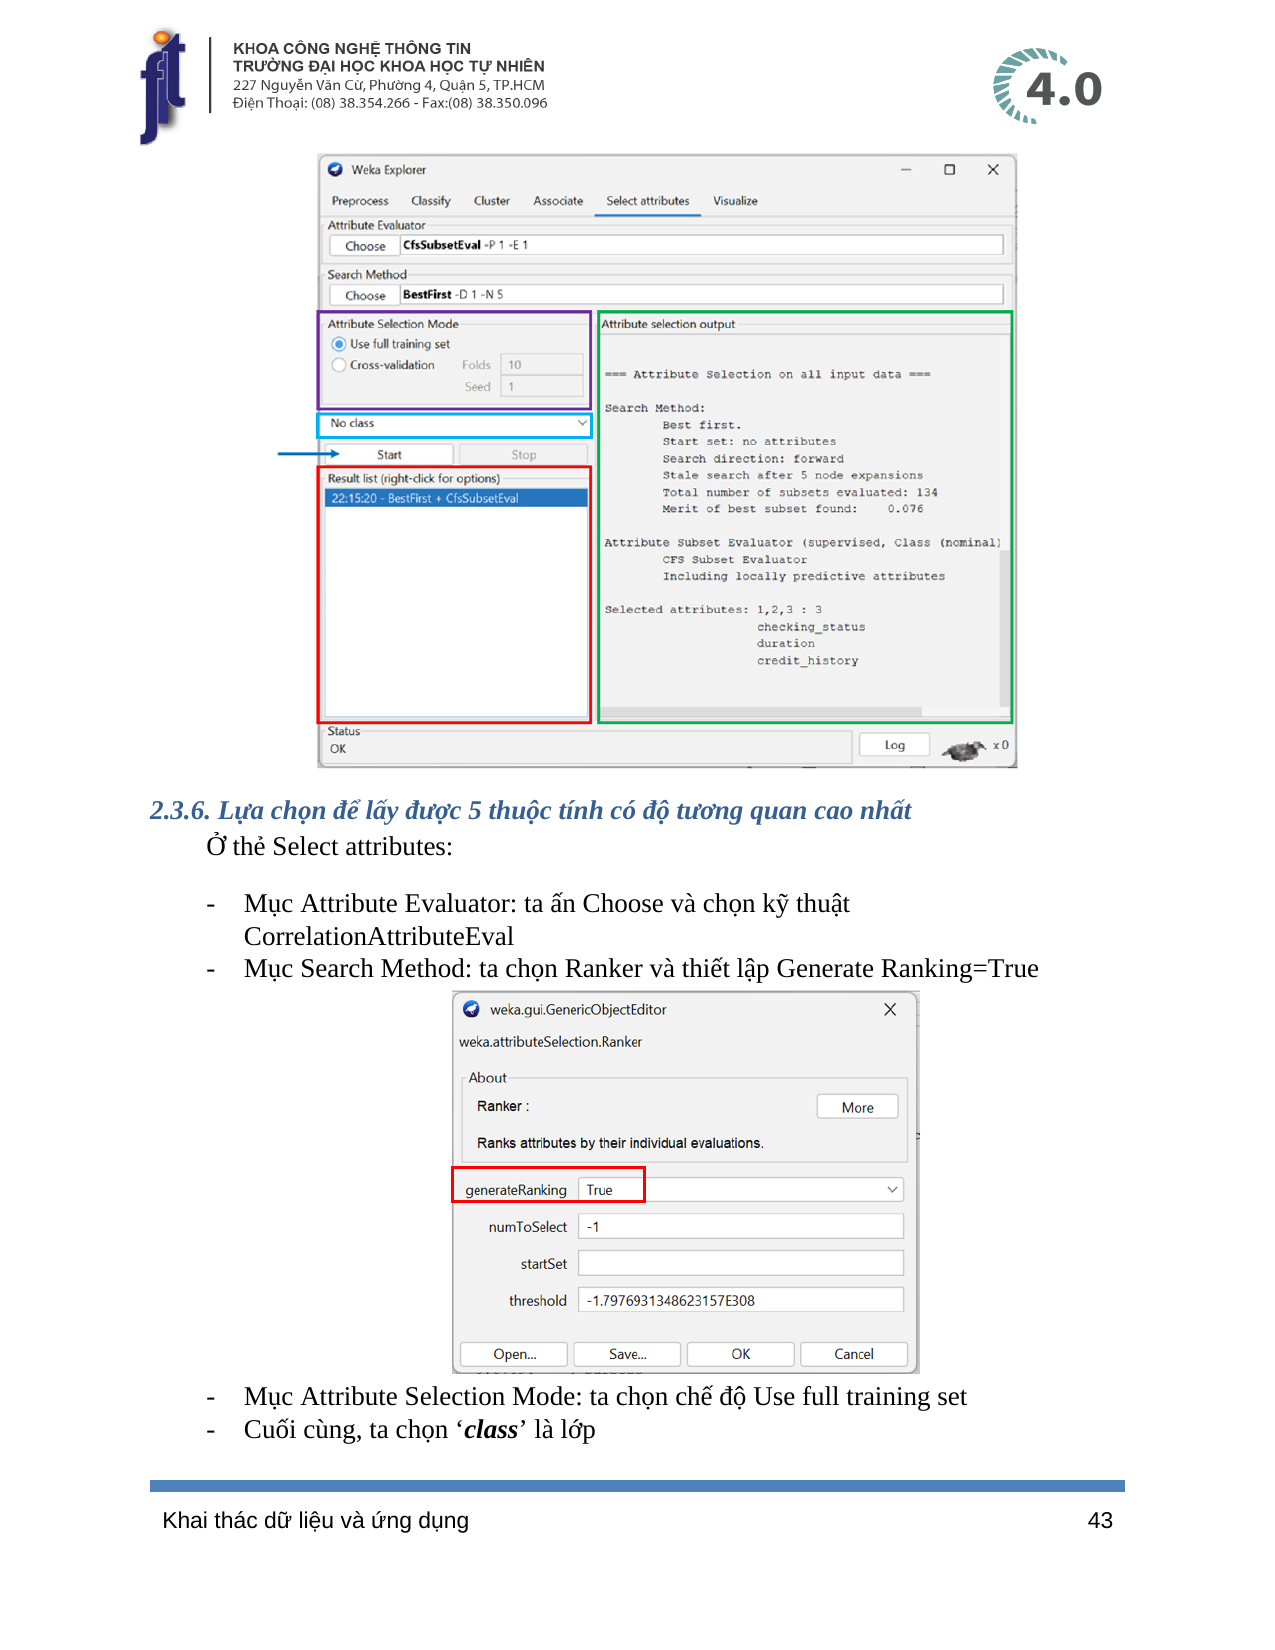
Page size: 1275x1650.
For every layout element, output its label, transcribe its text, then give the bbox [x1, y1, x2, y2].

list Mục Search Method: ta chọn Ranker và thiết lập Generate Ranking=True [206, 952, 1125, 984]
subtitle 2.3.6. Lựa chọn để lấy được 5 thuộc tính có độ tương quan cao nhất [150, 794, 1125, 826]
text Ở thẻ Select attributes: [206, 830, 1125, 861]
picture [117, 21, 1021, 770]
list Cuối cùng, ta chọn ‘class’ là lớp [206, 1413, 1125, 1444]
picture [985, 41, 1108, 127]
list Mục Attribute Evaluator: ta ấn Choose và chọn kỹ thuật CorrelationAttributeEval [206, 887, 1125, 951]
picture [446, 985, 923, 1377]
list Mục Attribute Selection Mode: ta chọn chế độ Use full training set [206, 1381, 1125, 1412]
